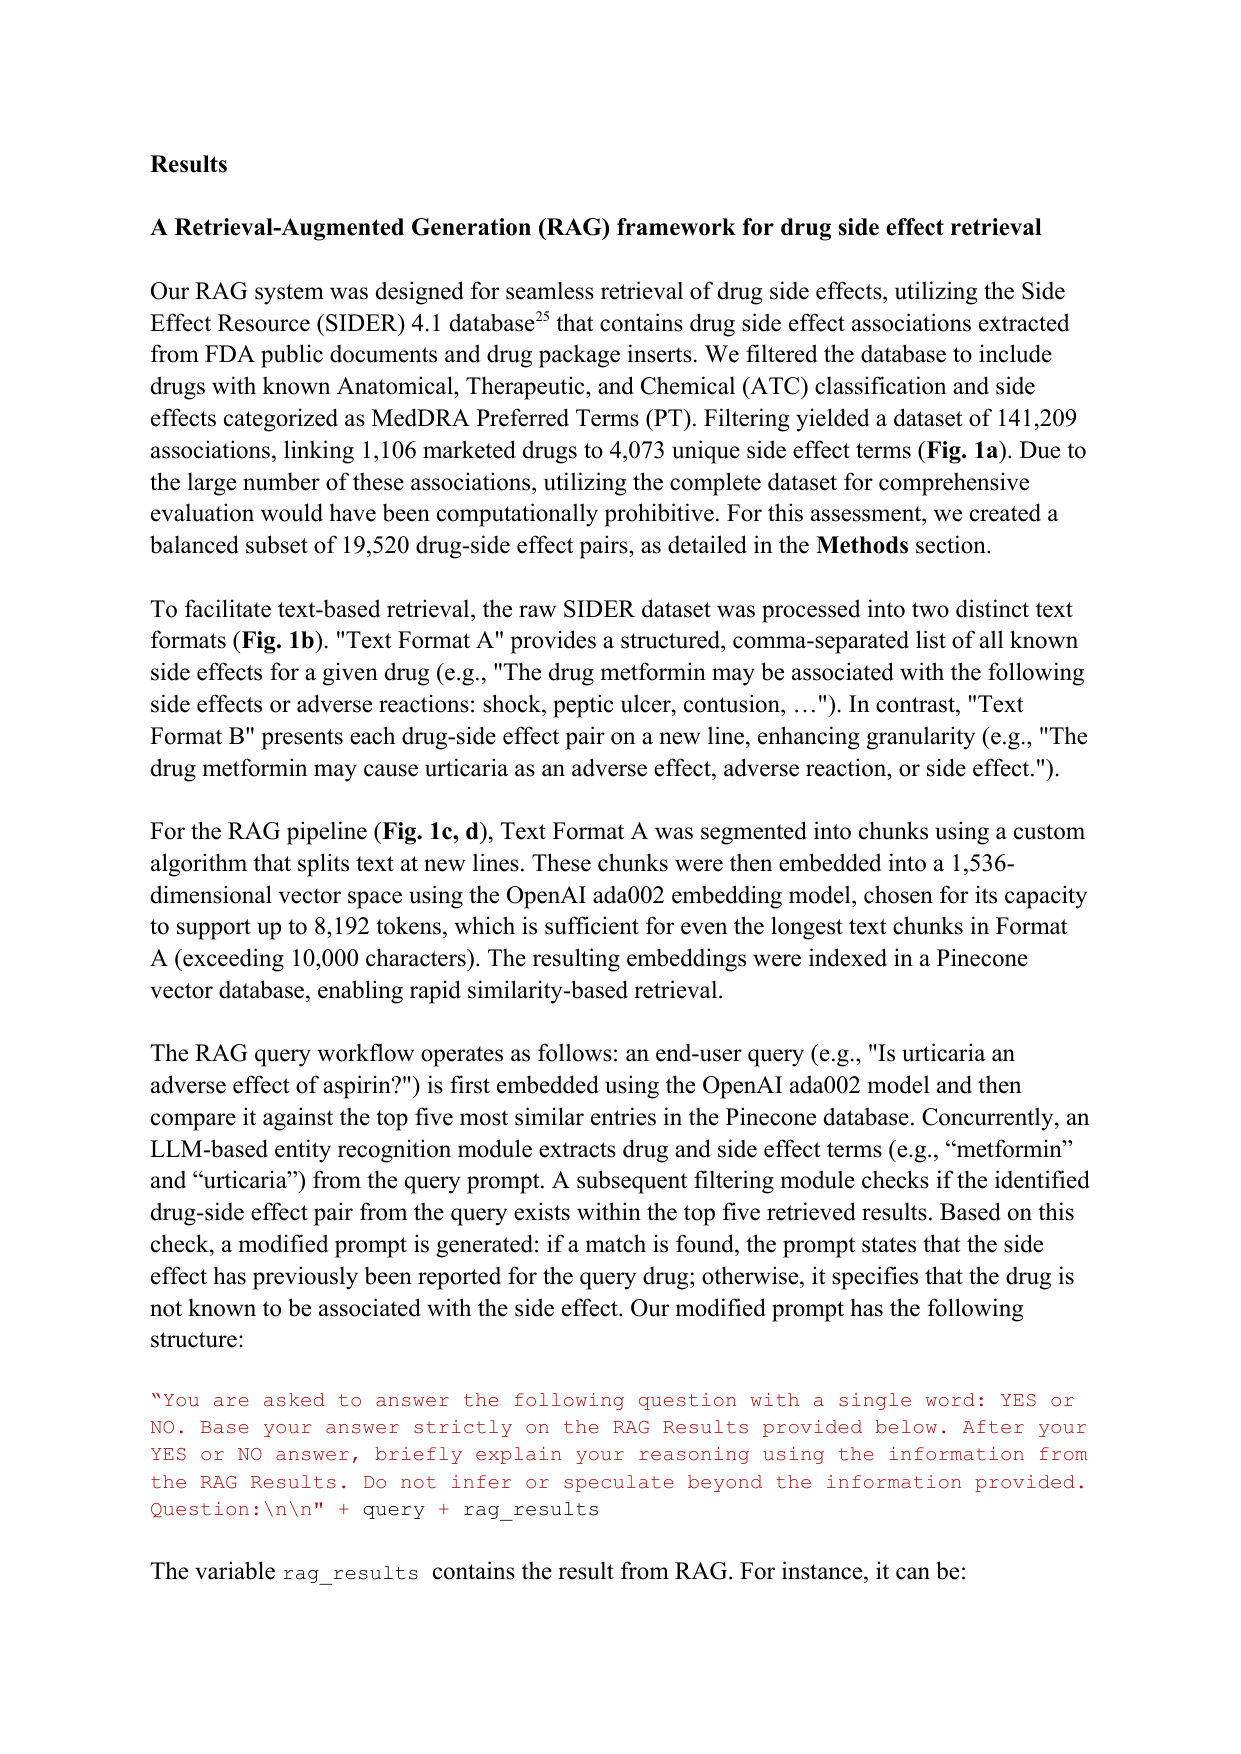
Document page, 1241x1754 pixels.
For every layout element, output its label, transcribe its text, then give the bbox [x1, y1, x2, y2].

text “You are asked to answer the following question with a single word: YES or NO. Base your answer strictly on the RAG Results provided below. After your YES or NO answer, briefly explain your reasoning using the information from the RAG Results. Do not infer or speculate beyond the information provided. Question:\n\n" + query + rag_results [150, 1389, 1090, 1521]
text The variable rag_results contains the result from RAG. For instance, it can be: [150, 1557, 1090, 1585]
text For the RAG pipeline (Fig. 1c, d), Text Format A was segmented into chunks using a custom algorithm that splits text at new lines. These chunks were then embedded into a 1,536-dimensional vector space using the OpenAI ada002 embedding model, chosen for its capacity to support up to 8,192 tokens, which is sufficient for even the longest text chunks in Format A (exceeding 10,000 characters). The resulting embeddings were indexed in a Pinecone vector database, enabling rapid similarity-based retrieval. [150, 817, 1090, 1004]
text Our RAG system was designed for seamless retrieval of drug side effects, utilizing the Side Effect Resource (SIDER) 4.1 database25 that contains drug side effect associations extracted from FDA public documents and drug package inserts. We filtered the database to include drugs with known Anatomical, Therapeutic, and Chemical (ATC) classification and side effects categorized as MedDRA Preferred Terms (PT). Filtering yielded a dataset of 141,209 associations, linking 1,106 marketed drugs to 4,073 unique side effect terms (Fig. 1a). Due to the large number of these associations, utilizing the complete dataset for comprehensive evaluation would have been computationally prohibitive. For this assessment, we created a balanced subset of 19,520 drug-side effect pairs, as detailed in the Methods section. [150, 277, 1090, 559]
text To facilitate text-based retrieval, the raw SIDER dataset was processed into two distinct text formats (Fig. 1b). "Text Format A" provides a structured, comma-separated list of all known side effects for a given drug (e.g., "The drug metformin may be associated with the following side effects or adverse reactions: shock, peptic ulcer, contusion, …"). In contrast, "Text Format B" presents each drug-side effect pair on a new line, enhancing granularity (e.g., "The drug metformin may cause urticaria as an adverse effect, adverse reaction, or side effect."). [150, 595, 1090, 781]
text The RAG query workflow operates as follows: an end-user query (e.g., "Is urticaria an adverse effect of aspirin?") is first embedded using the OpenAI ada002 model and then compare it against the top five most similar entries in the Pinecone database. Concurrently, an LLM-based entity recognition module extracts drug and side effect terms (e.g., “metformin” and “urticaria”) from the query prompt. A subsequent filtering module checks if the identified drug-side effect pair from the query exists within the top five retrieved results. Based on this check, a modified prompt is generated: if a match is found, the prompt states that the side effect has previously been reported for the query drug; otherwise, it specifies that the drug is not known to be associated with the side effect. Our modified prompt has the following structure: [150, 1039, 1090, 1353]
text A Retrieval-Augmented Generation (RAG) framework for drug side effect retrieval [150, 213, 1090, 241]
text Results [150, 150, 1090, 178]
